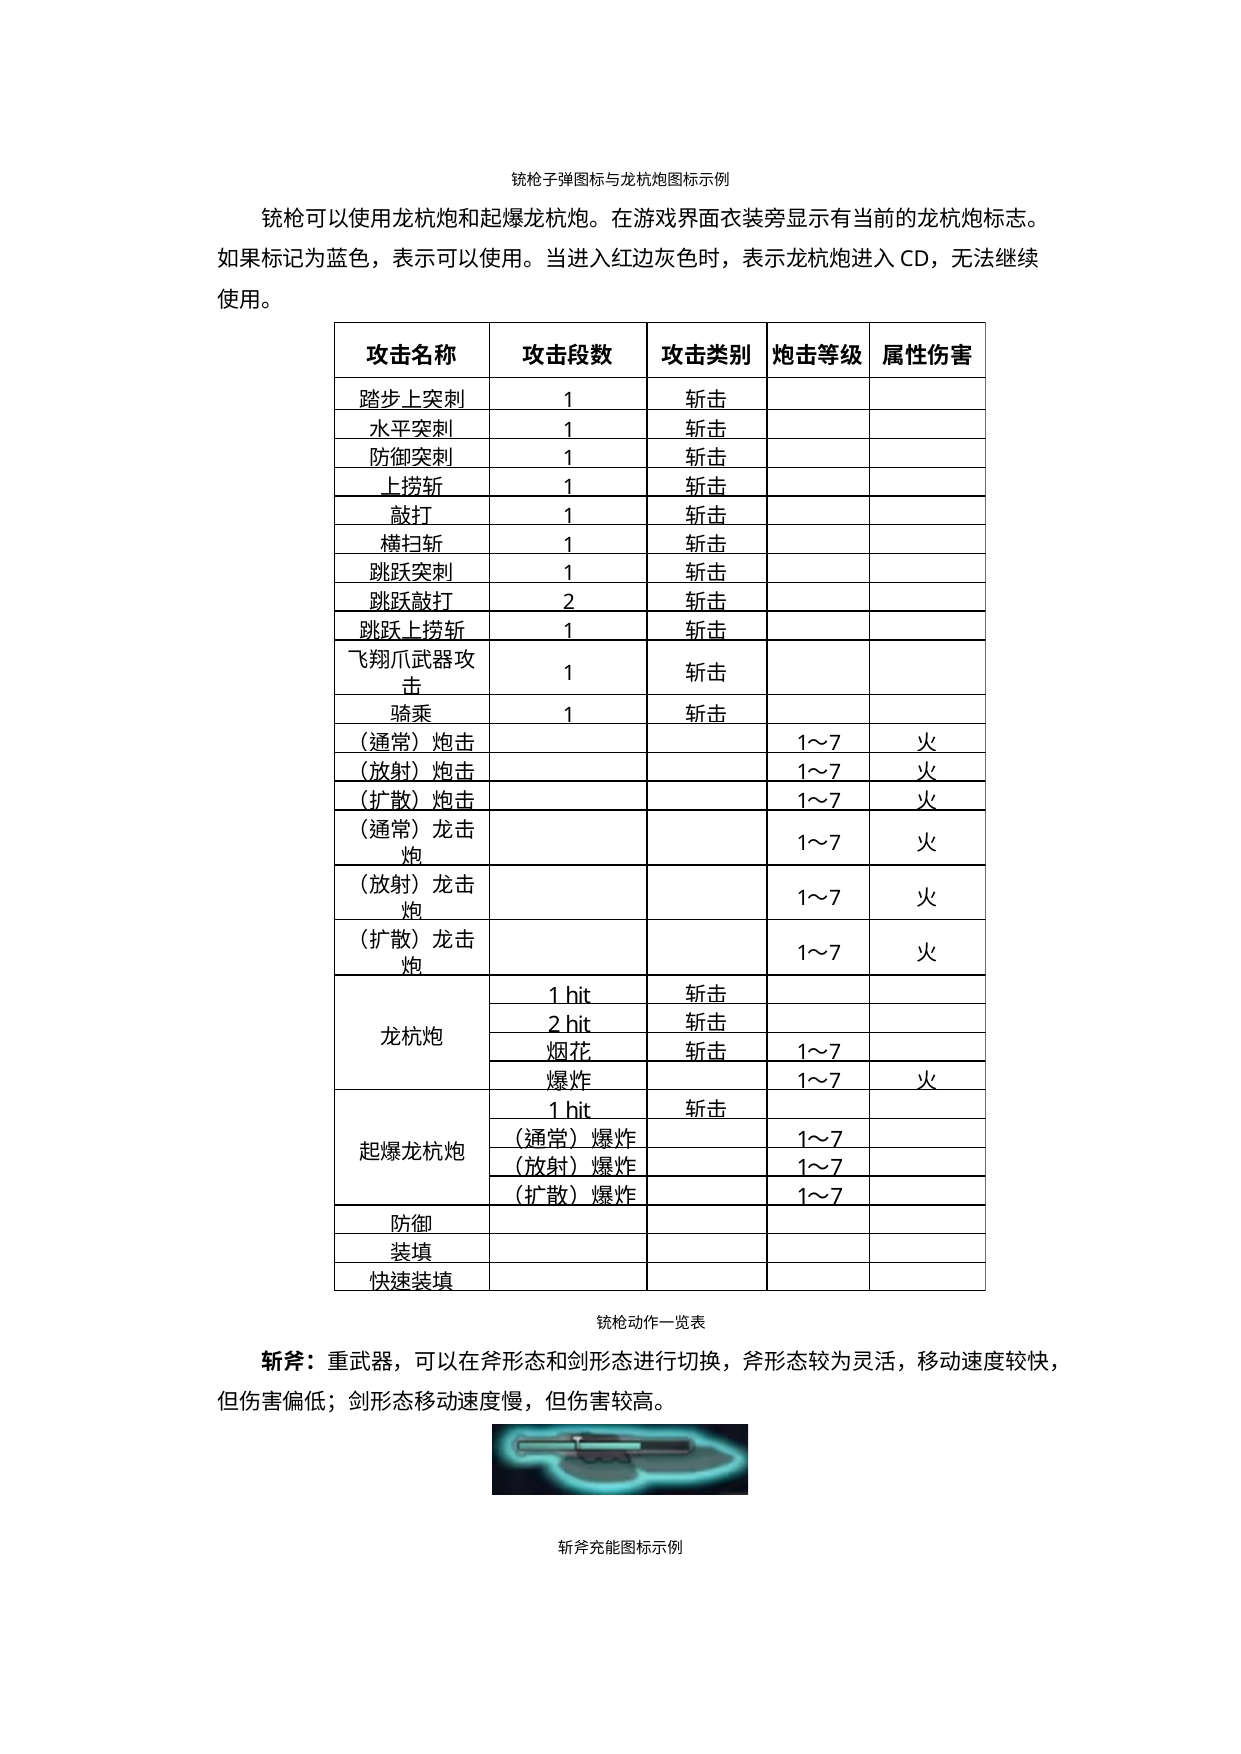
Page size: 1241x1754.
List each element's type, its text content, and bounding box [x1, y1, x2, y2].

text 铳枪动作一览表 [217, 1305, 1053, 1338]
picture [492, 1424, 749, 1495]
text 铳枪可以使用龙杭炮和起爆龙杭炮。在游戏界面衣装旁显示有当前的龙杭炮标志。如果标记为蓝色，表示可以使用。当进入红边灰色时，表示龙杭炮进入CD，无法继续使用。 [217, 200, 1053, 314]
text 斩斧充能图标示例 [187, 1530, 1053, 1563]
text 铳枪子弹图标与龙杭炮图标示例 [187, 162, 1053, 194]
text 斩斧：重武器，可以在斧形态和剑形态进行切换，斧形态较为灵活，移动速度较快，但伤害偏低；剑形态移动速度慢，但伤害较高。 [217, 1343, 1053, 1416]
